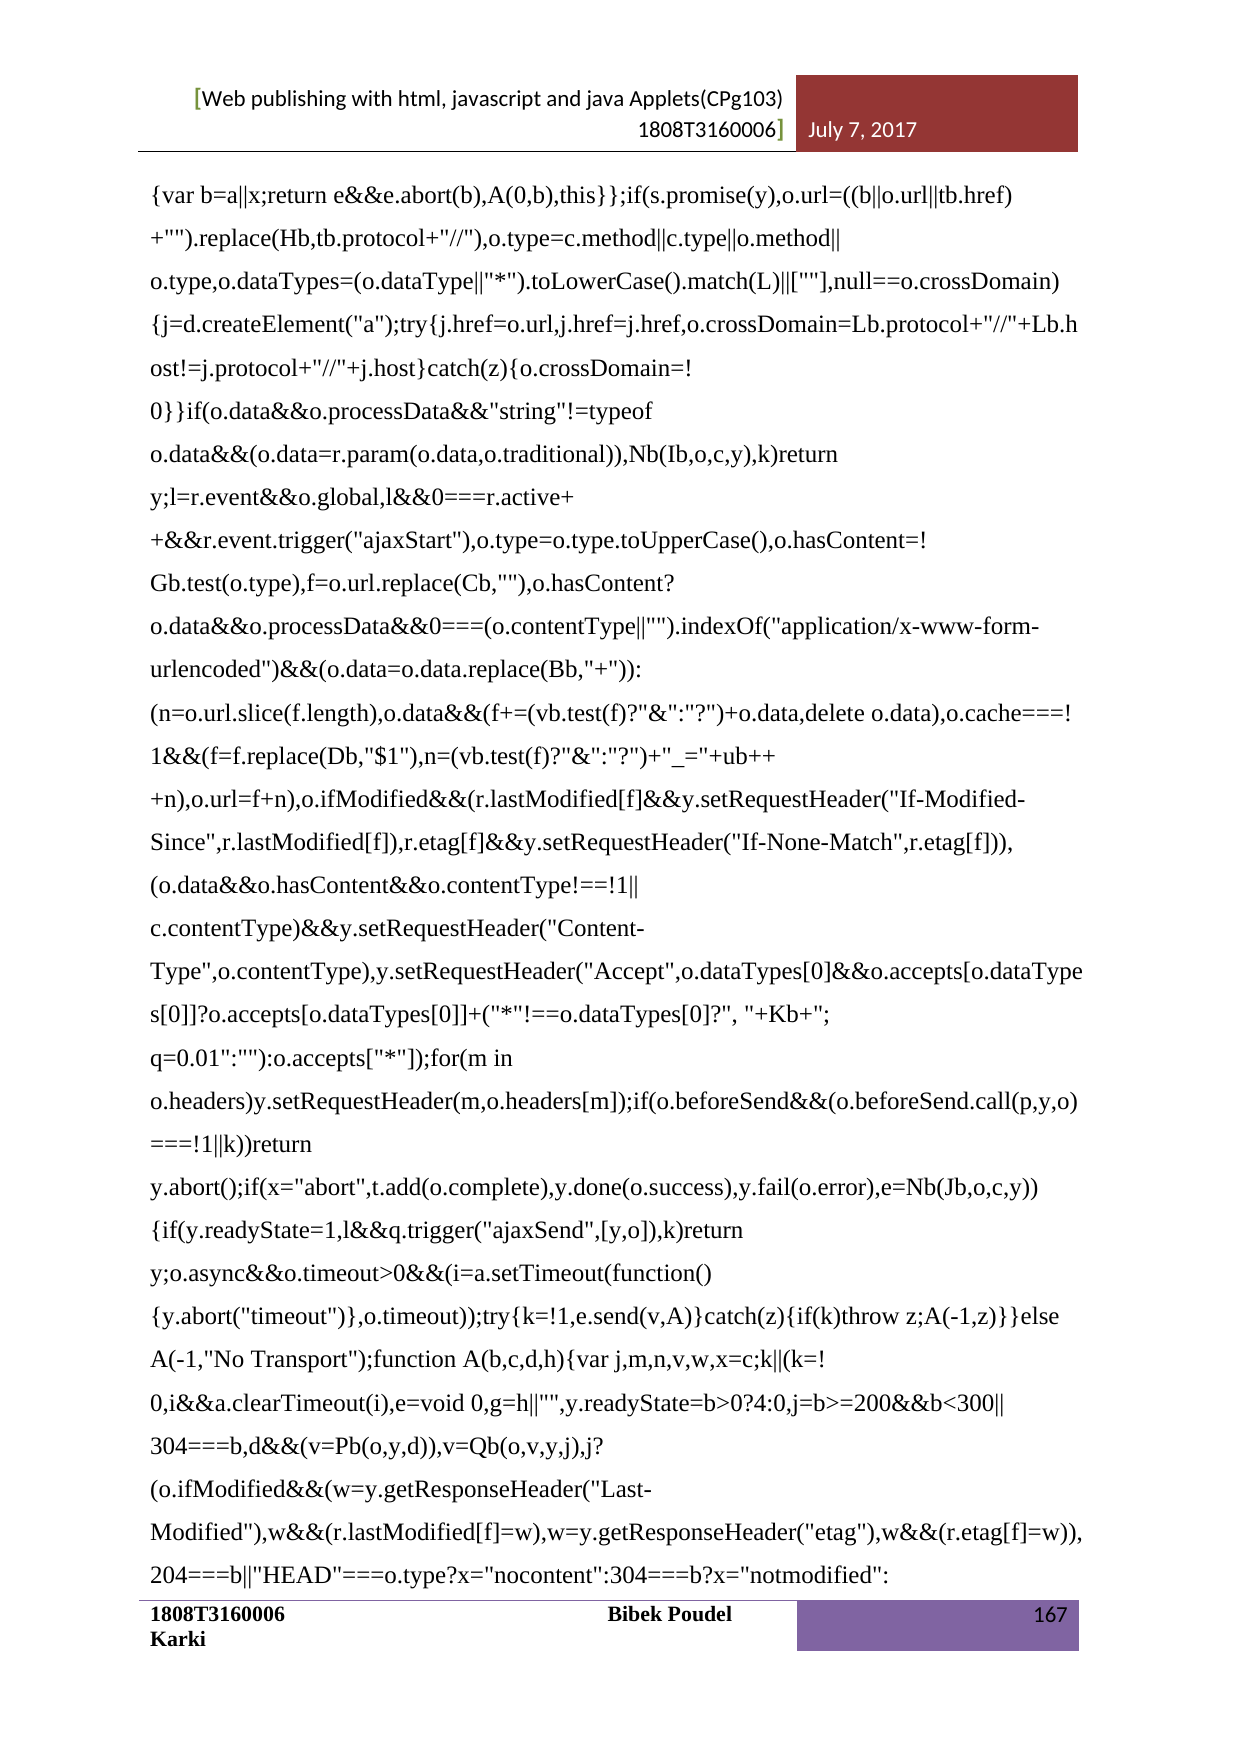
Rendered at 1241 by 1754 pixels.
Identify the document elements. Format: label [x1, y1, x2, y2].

text [150, 180, 1090, 1589]
